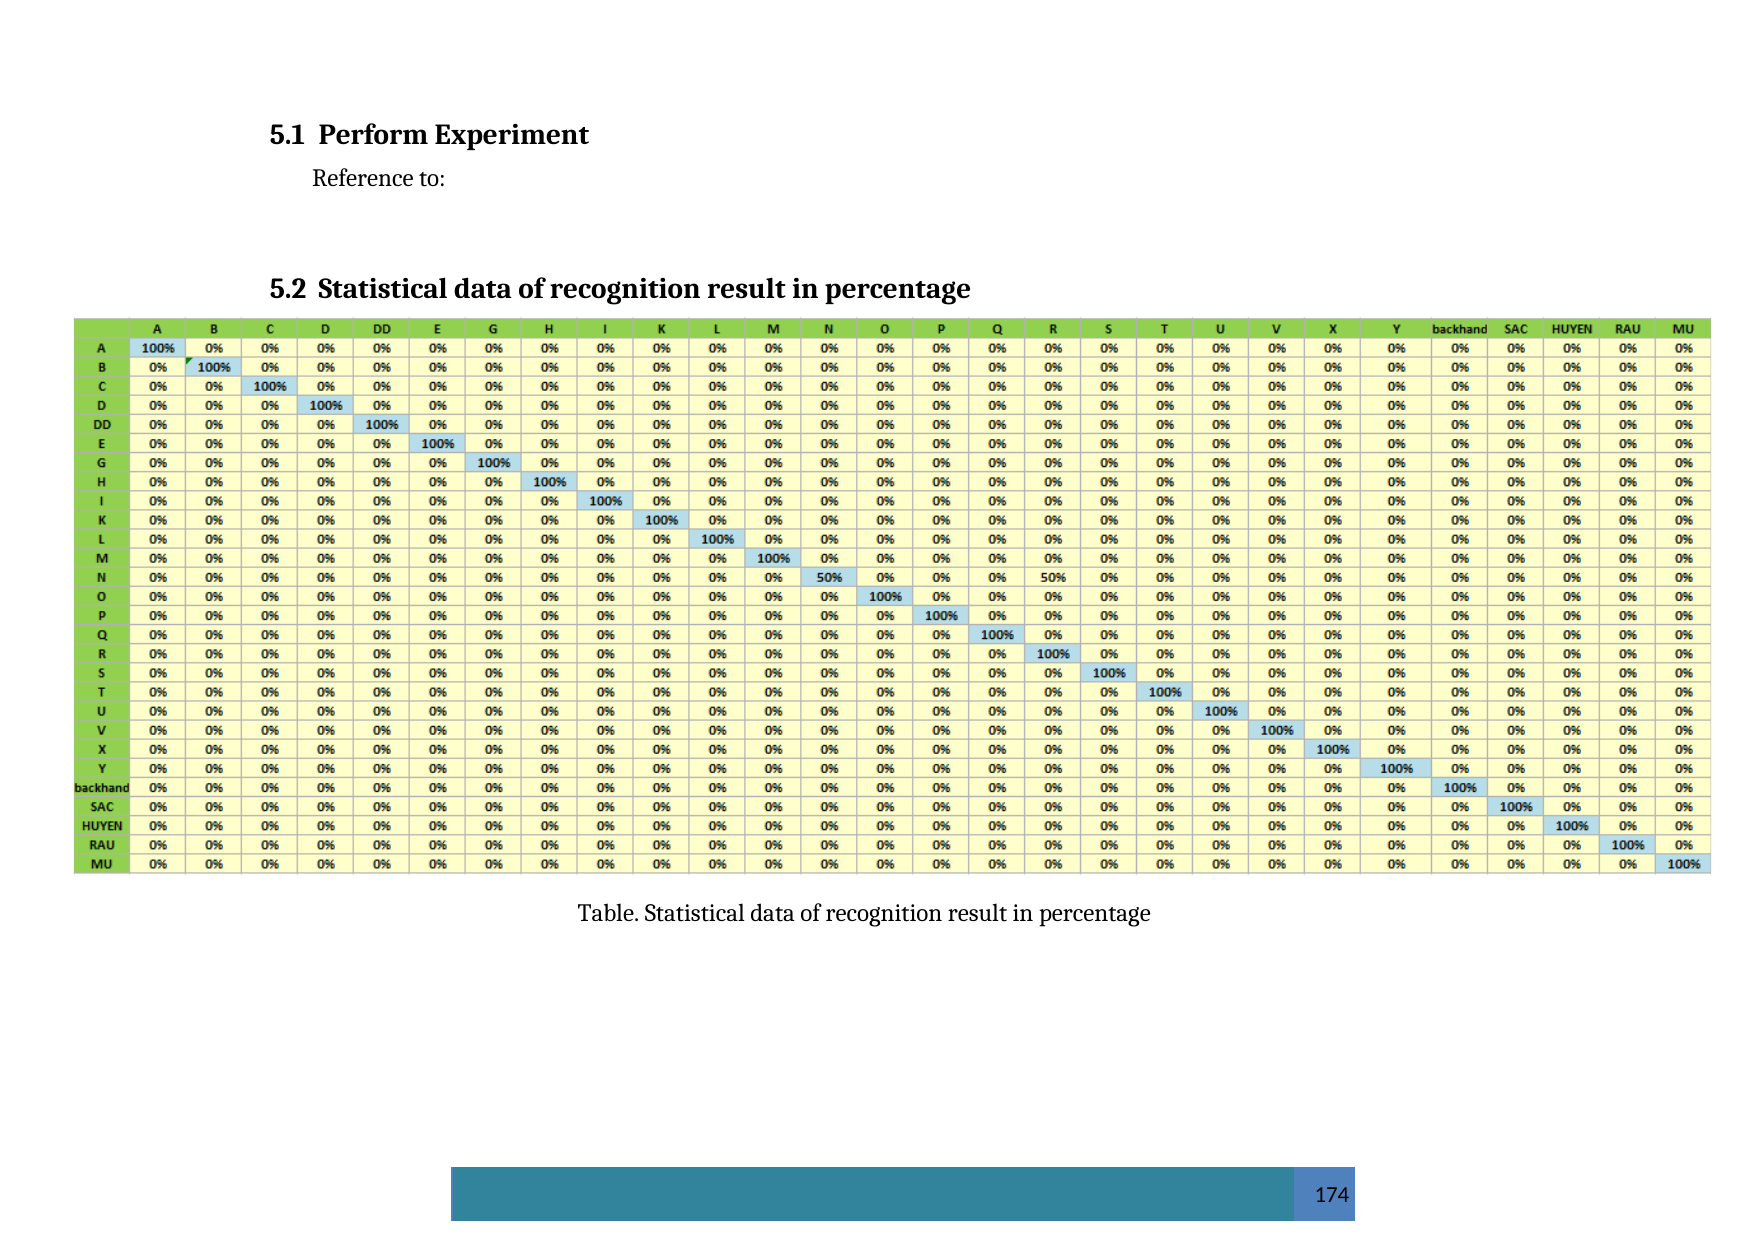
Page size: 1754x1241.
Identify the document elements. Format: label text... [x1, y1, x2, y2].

picture [73, 317, 1712, 875]
subtitle Statistical data of recognition result in percentage [269, 272, 1606, 305]
subtitle Perform Experiment [269, 118, 1606, 152]
text Table. Statistical data of recognition result in percentage [74, 899, 1654, 928]
text Reference to: [312, 164, 1606, 193]
